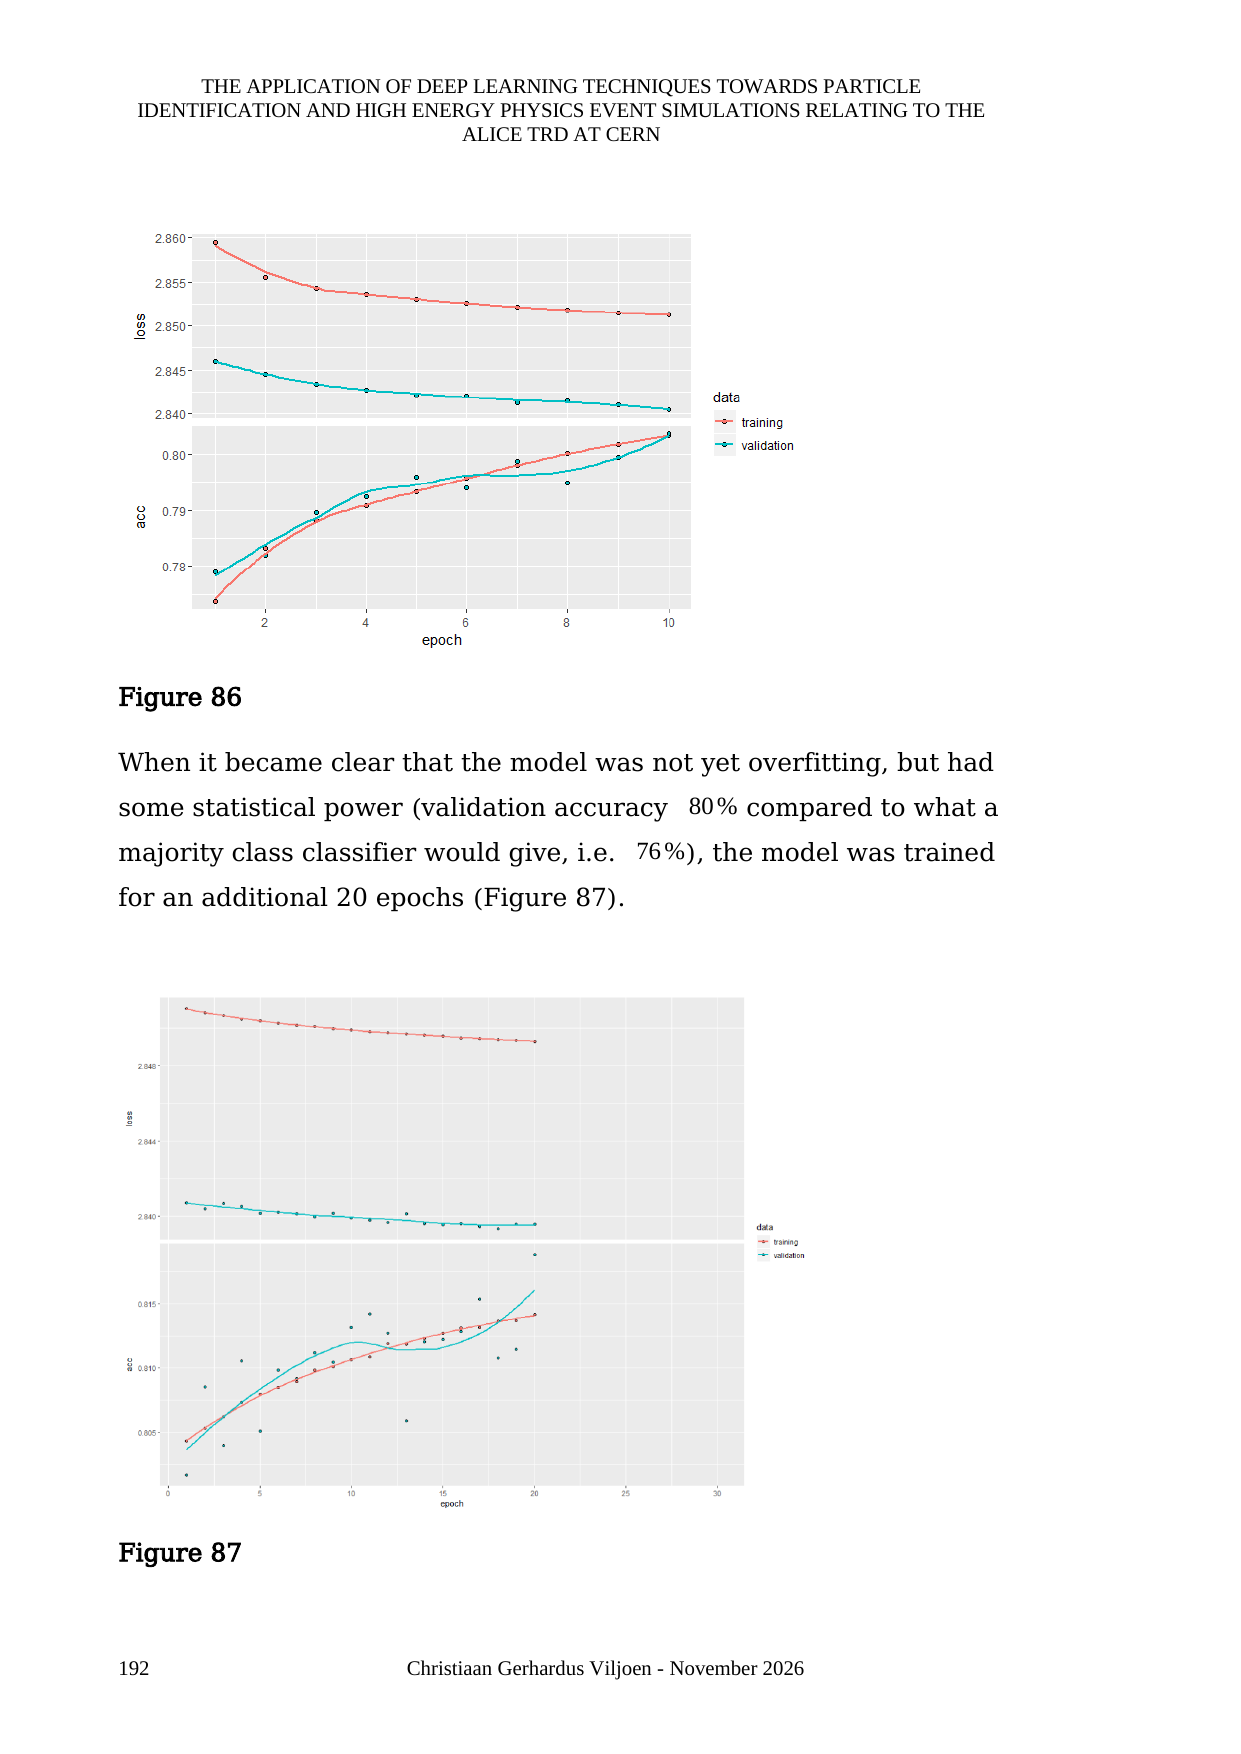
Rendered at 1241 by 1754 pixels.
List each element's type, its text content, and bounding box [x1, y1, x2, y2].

text Figure 86 [118, 681, 1004, 711]
picture [118, 227, 808, 654]
text Figure 87 [118, 1536, 1004, 1566]
text When it became clear that the model was not yet overfitting, but had some statistical power (validation accuracy compared to what a majority class classifier would give, i.e. ), the model was trained for an additional 20 epochs (Figure 87). [118, 747, 1004, 912]
picture [118, 996, 811, 1509]
